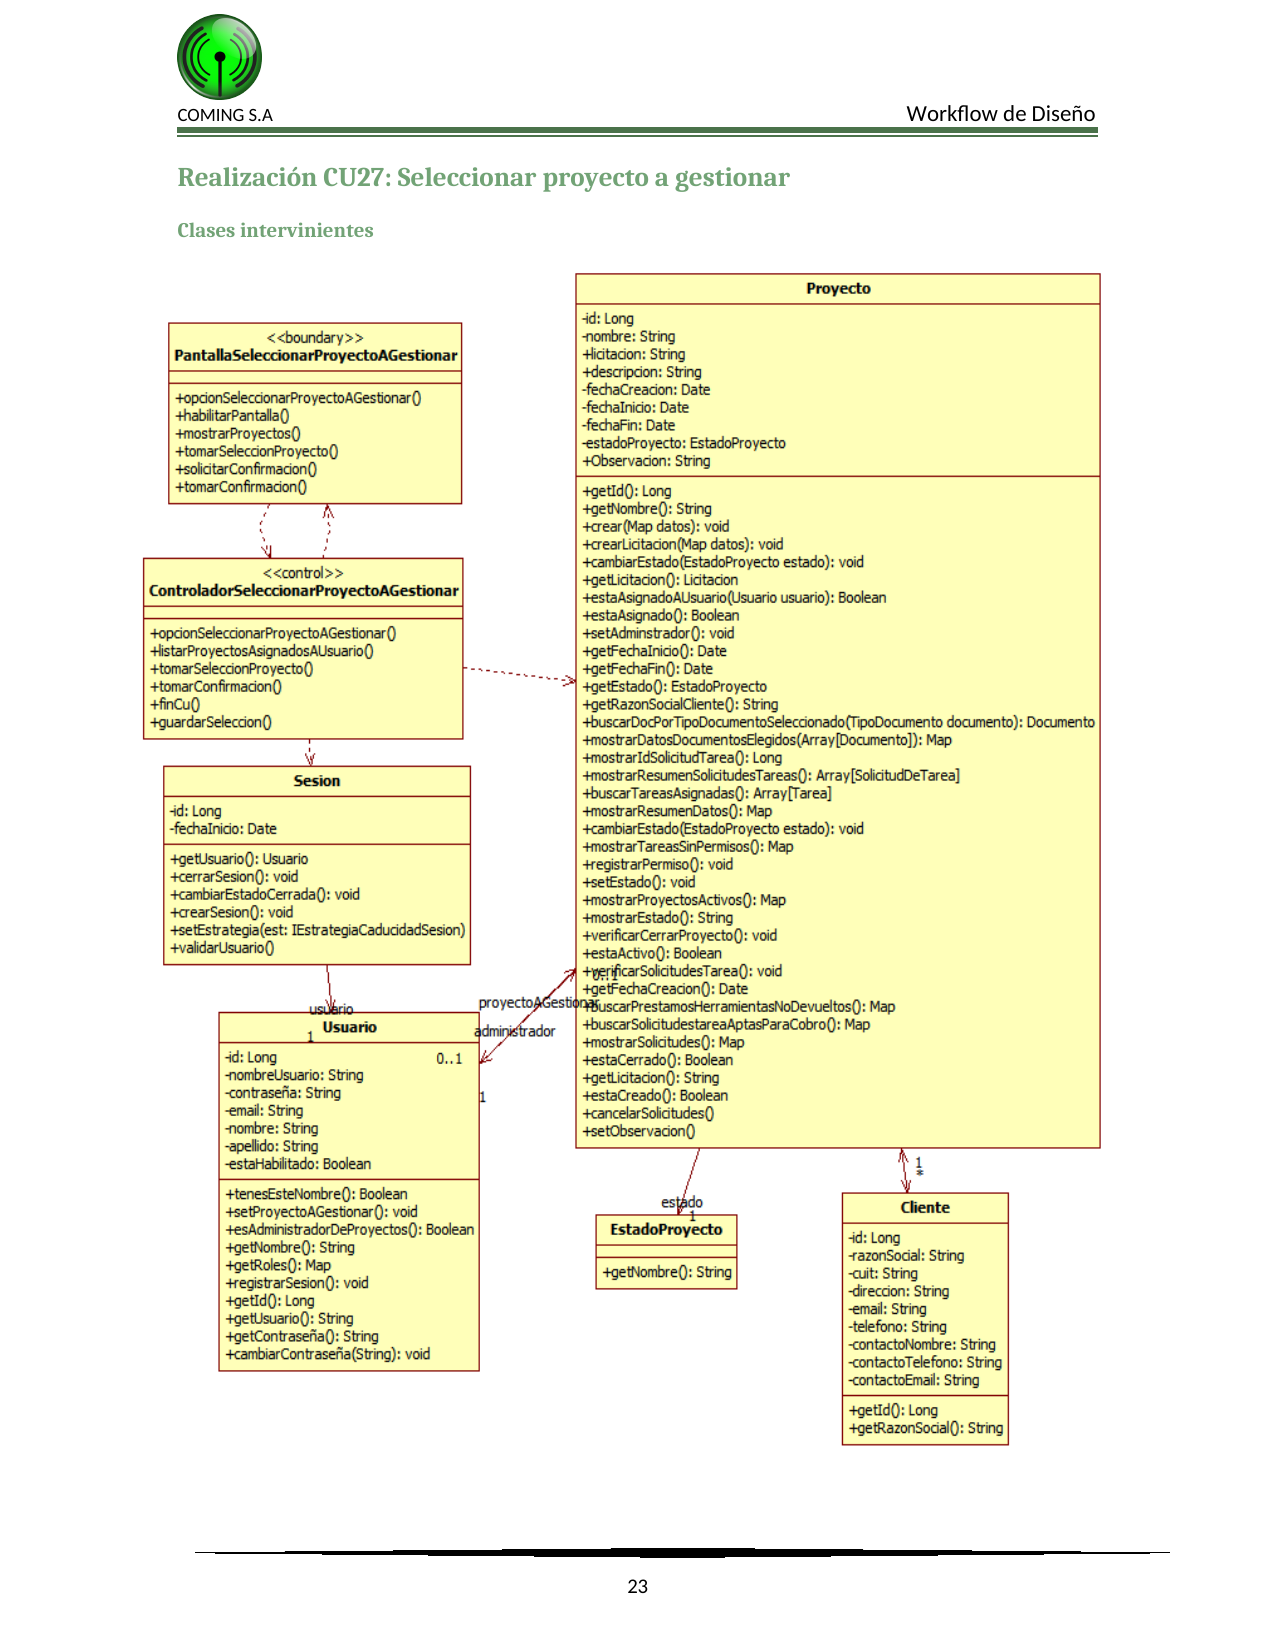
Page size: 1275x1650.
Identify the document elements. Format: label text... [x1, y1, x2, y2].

picture [177, 14, 262, 100]
subtitle Realización CU27: Seleccionar proyecto a gestionar [177, 162, 1098, 193]
subtitle Clases intervinientes [177, 219, 1098, 243]
picture [118, 246, 1126, 1473]
